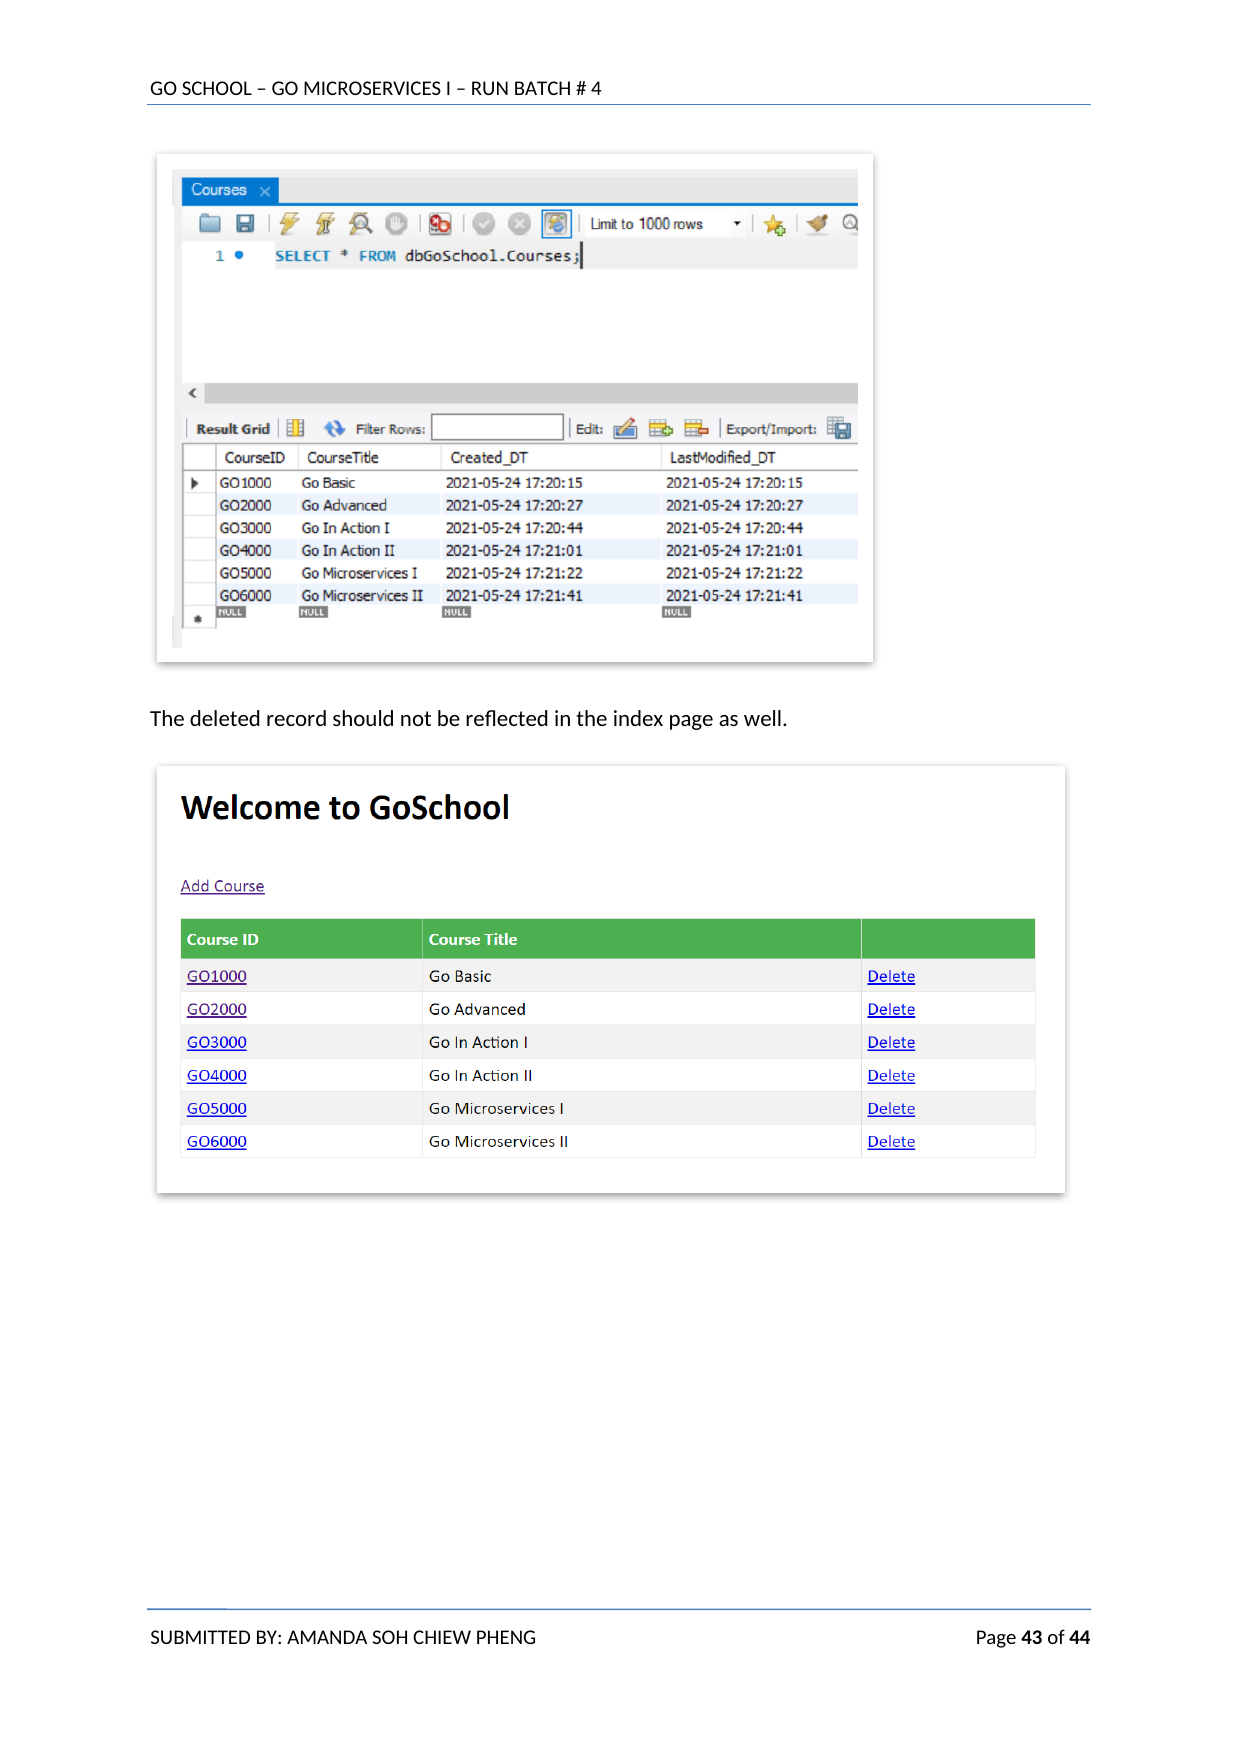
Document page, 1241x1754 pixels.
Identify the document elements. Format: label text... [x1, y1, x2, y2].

picture [172, 780, 1050, 1179]
picture [172, 169, 858, 648]
text The deleted record should not be reflected in the index page as well. [150, 704, 1090, 732]
